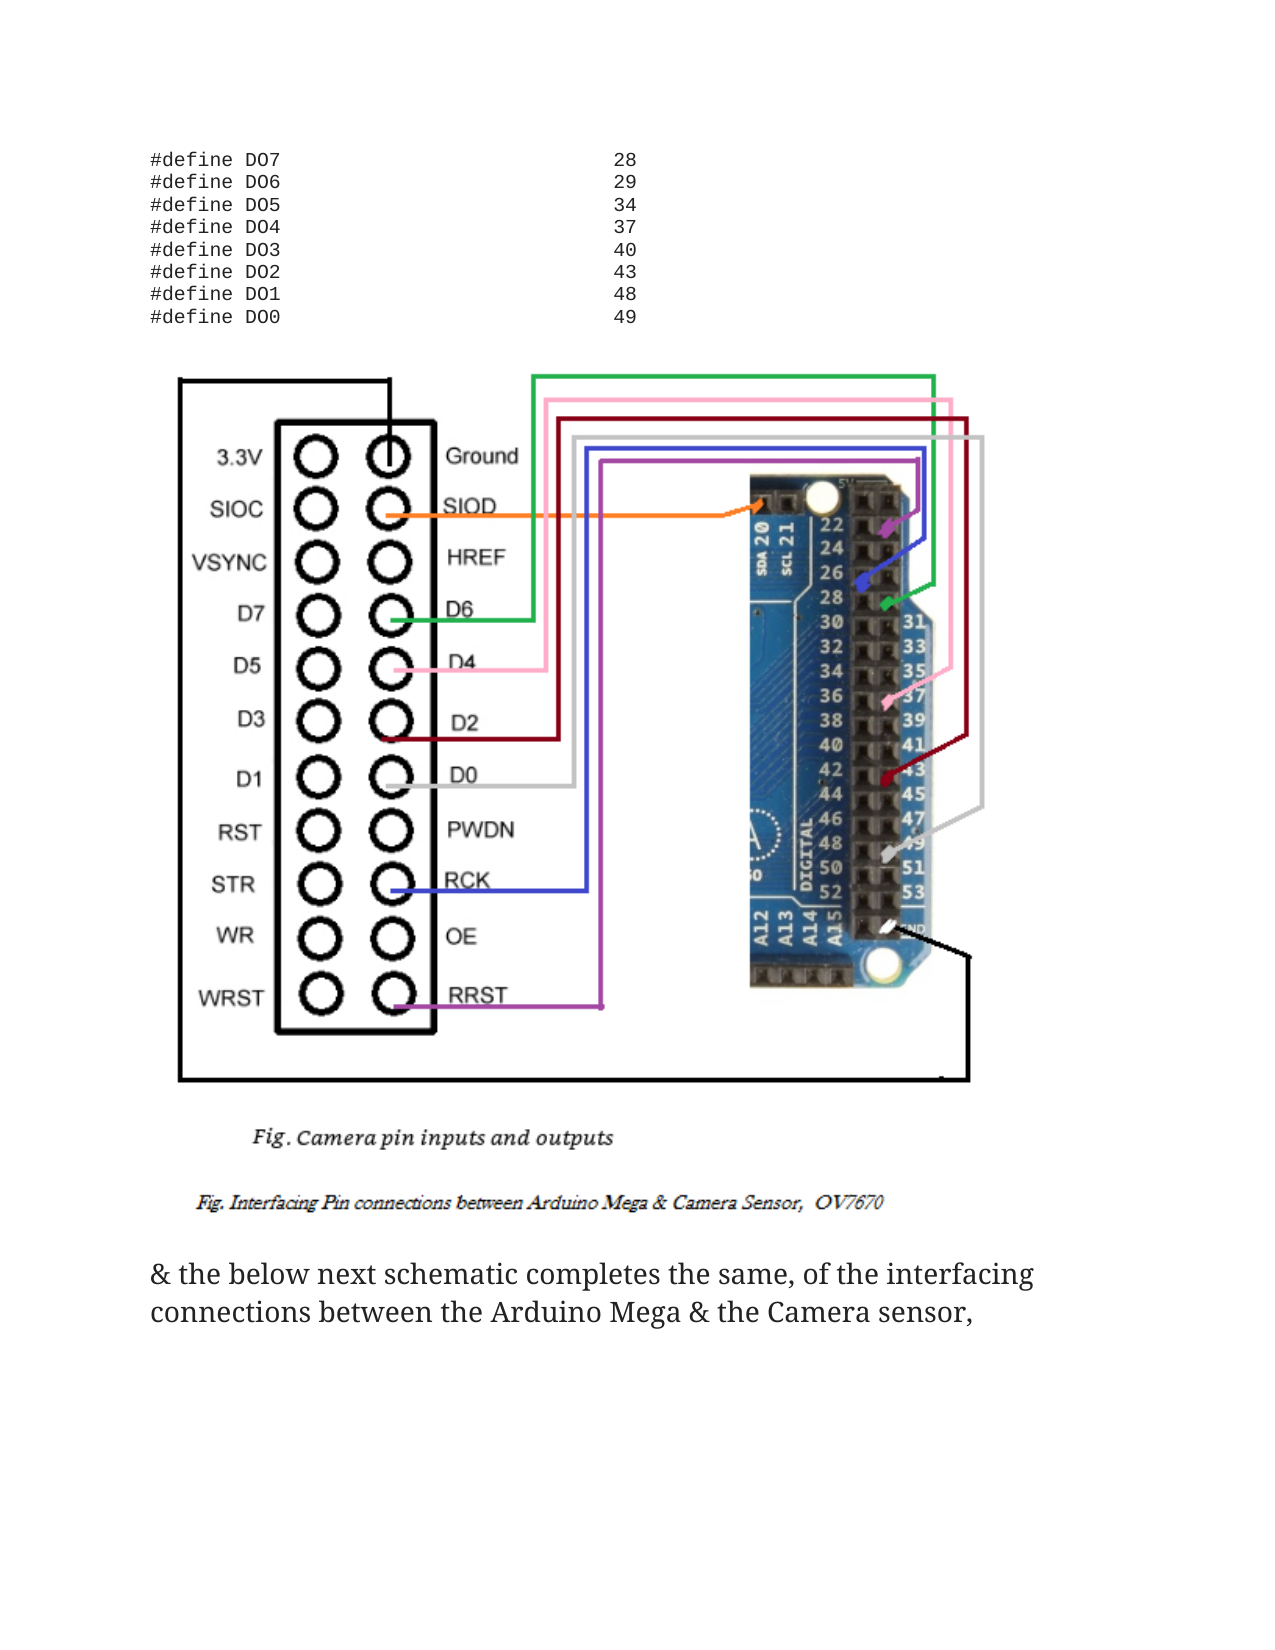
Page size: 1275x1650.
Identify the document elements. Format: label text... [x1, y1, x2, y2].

text #define DO7 28 [150, 150, 1125, 172]
text #define DO3 40 [150, 239, 1125, 262]
text #define DO1 48 [150, 284, 1125, 307]
text & the below next schematic completes the same, of the interfacing connections between the Arduino Mega & the Camera sensor, [150, 1254, 1125, 1331]
picture [150, 329, 1005, 1236]
text #define DO5 34 [150, 195, 1125, 217]
text #define DO0 49 [150, 307, 1125, 329]
text #define DO2 43 [150, 262, 1125, 284]
text #define DO6 29 [150, 172, 1125, 195]
text #define DO4 37 [150, 217, 1125, 239]
